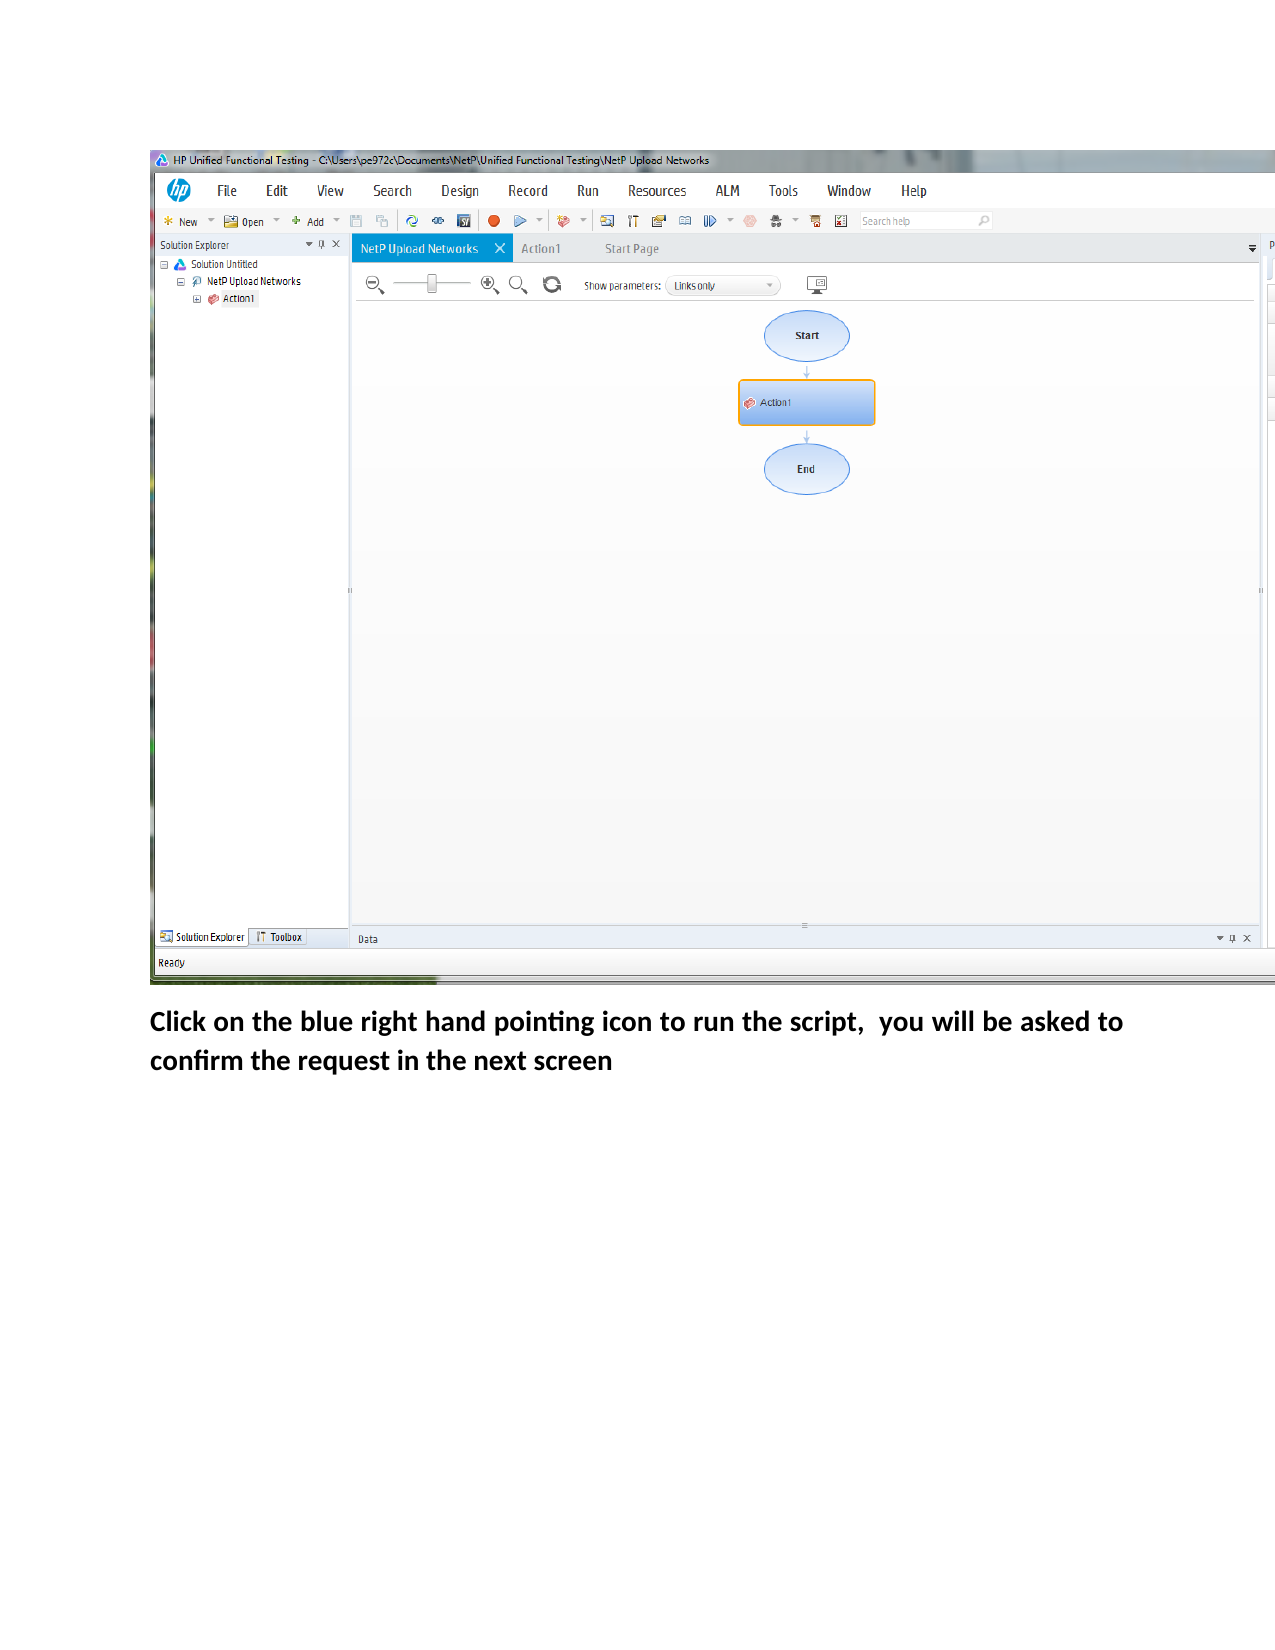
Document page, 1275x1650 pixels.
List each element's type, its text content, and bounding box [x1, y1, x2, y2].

picture [150, 150, 1275, 985]
text Click on the blue right hand pointing icon to run the script, you will be asked to confirm the request in the next screen [150, 1003, 1125, 1077]
